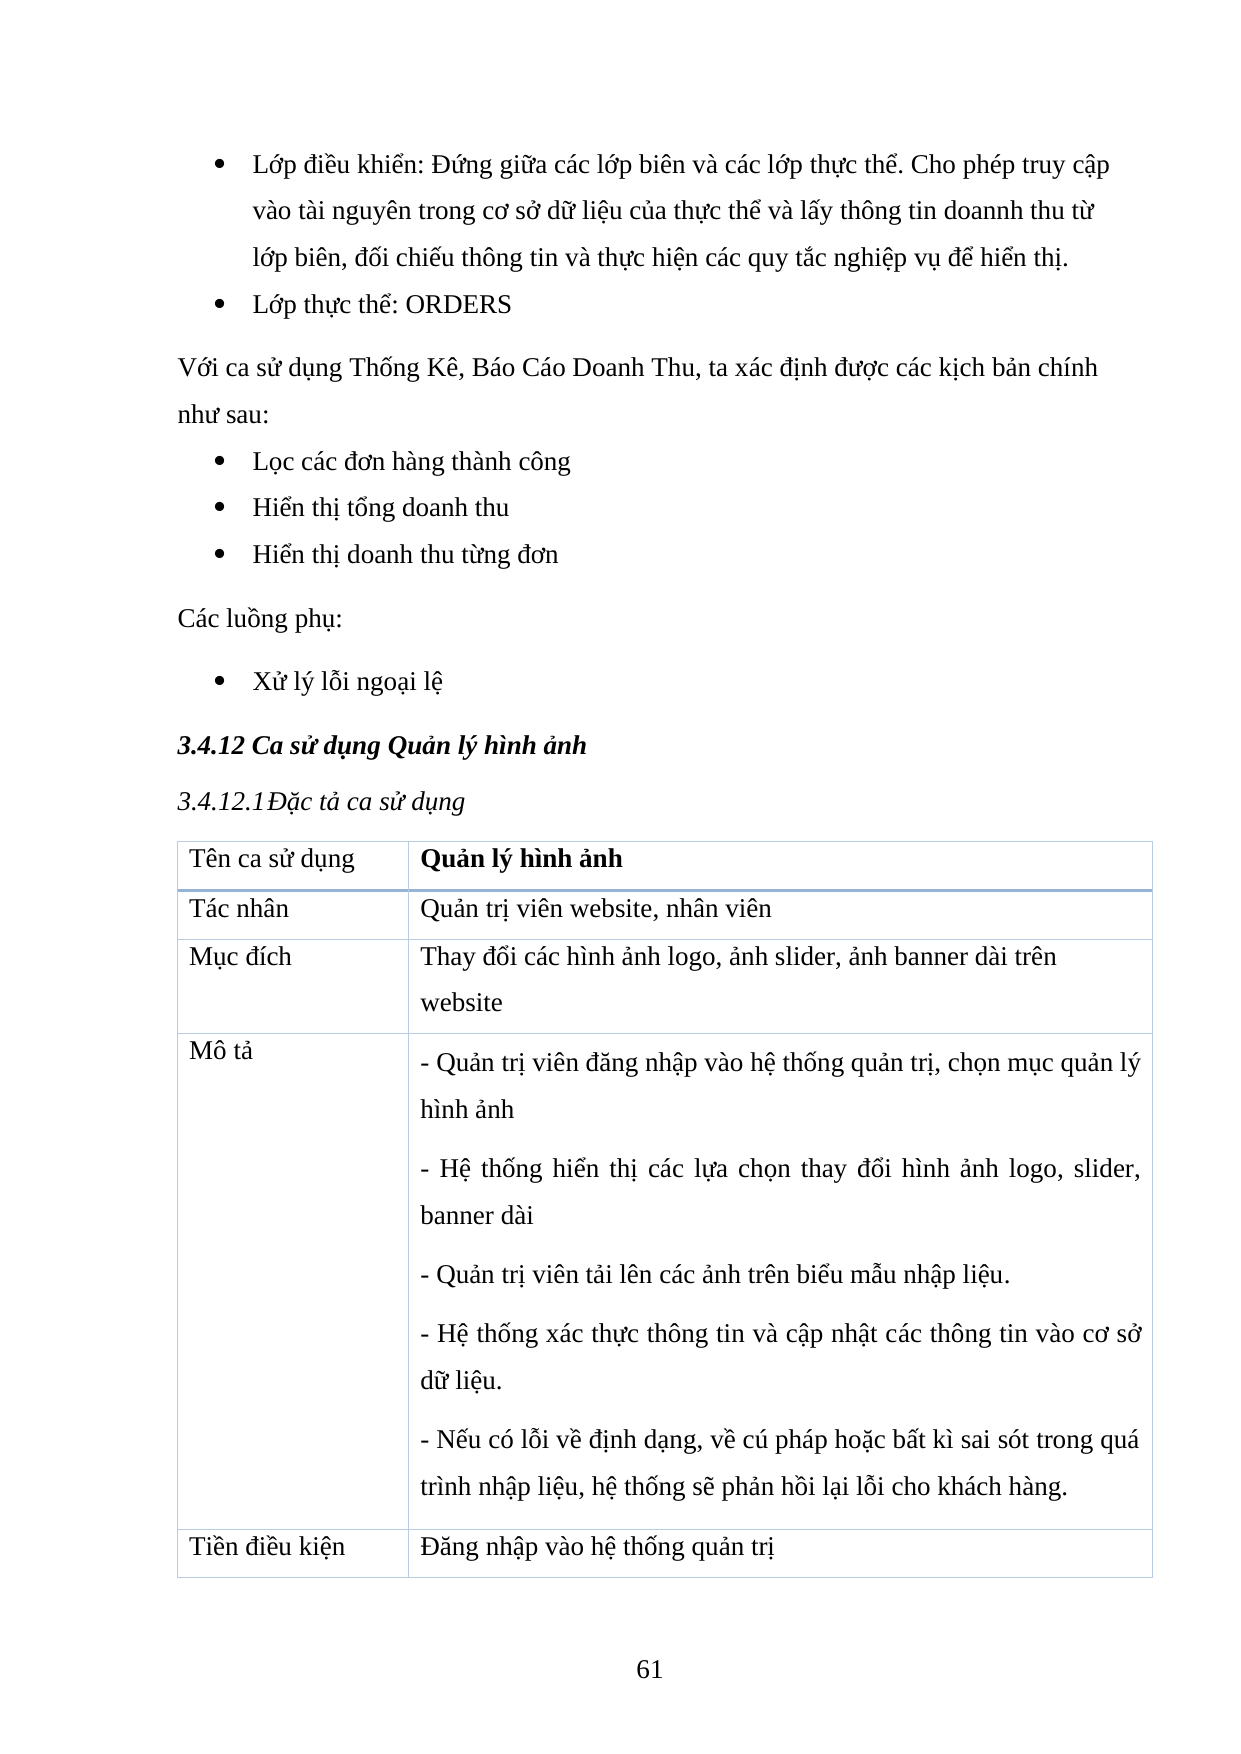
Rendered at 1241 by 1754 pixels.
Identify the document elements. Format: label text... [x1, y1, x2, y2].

table_cell Đăng nhập vào hệ thống quản trị [409, 1530, 1152, 1577]
list Lọc các đơn hàng thành công [215, 445, 1122, 476]
table_header Tên ca sử dụng [178, 842, 408, 889]
list Hiển thị doanh thu từng đơn [215, 538, 1122, 570]
subtitle Đặc tả ca sử dụng [177, 785, 1122, 816]
list Xử lý lỗi ngoại lệ [215, 665, 1122, 697]
table_cell Quản trị viên website, nhân viên [409, 892, 1152, 939]
list Lớp điều khiển: Đứng giữa các lớp biên và các lớp thực thể. Cho phép truy cập vào tài nguyên trong cơ sở dữ liệu của thực thể và lấy thông tin doannh thu từ lớp biên, đối chiếu thông tin và thực hiện các quy tắc nghiệp vụ để hiển thị. [215, 148, 1122, 272]
table_cell Mô tả [178, 1034, 408, 1529]
list Lớp thực thể: ORDERS [215, 288, 1122, 319]
table_cell - Quản trị viên đăng nhập vào hệ thống quản trị, chọn mục quản lý hình ảnh - Hệ thống hiển thị các lựa chọn thay đổi hình ảnh logo, slider, banner dài - Quản trị viên tải lên các ảnh trên biểu mẫu nhập liệu. - Hệ thống xác thực thông tin và cập nhật các thông tin vào cơ sở dữ liệu. - Nếu có lỗi về định dạng, về cú pháp hoặc bất kì sai sót trong quá trình nhập liệu, hệ thống sẽ phản hồi lại lỗi cho khách hàng. [409, 1034, 1152, 1529]
table_cell Tiền điều kiện [178, 1530, 408, 1577]
table_header Quản lý hình ảnh [409, 842, 1152, 889]
text Các luồng phụ: [177, 602, 1122, 633]
table_cell Thay đổi các hình ảnh logo, ảnh slider, ảnh banner dài trên website [409, 940, 1152, 1033]
table_cell Tác nhân [178, 892, 408, 939]
list Hiển thị tổng doanh thu [215, 492, 1122, 523]
table_cell Mục đích [178, 940, 408, 1033]
subtitle Ca sử dụng Quản lý hình ảnh [177, 729, 1122, 760]
text Với ca sử dụng Thống Kê, Báo Cáo Doanh Thu, ta xác định được các kịch bản chính như sau: [177, 351, 1122, 429]
